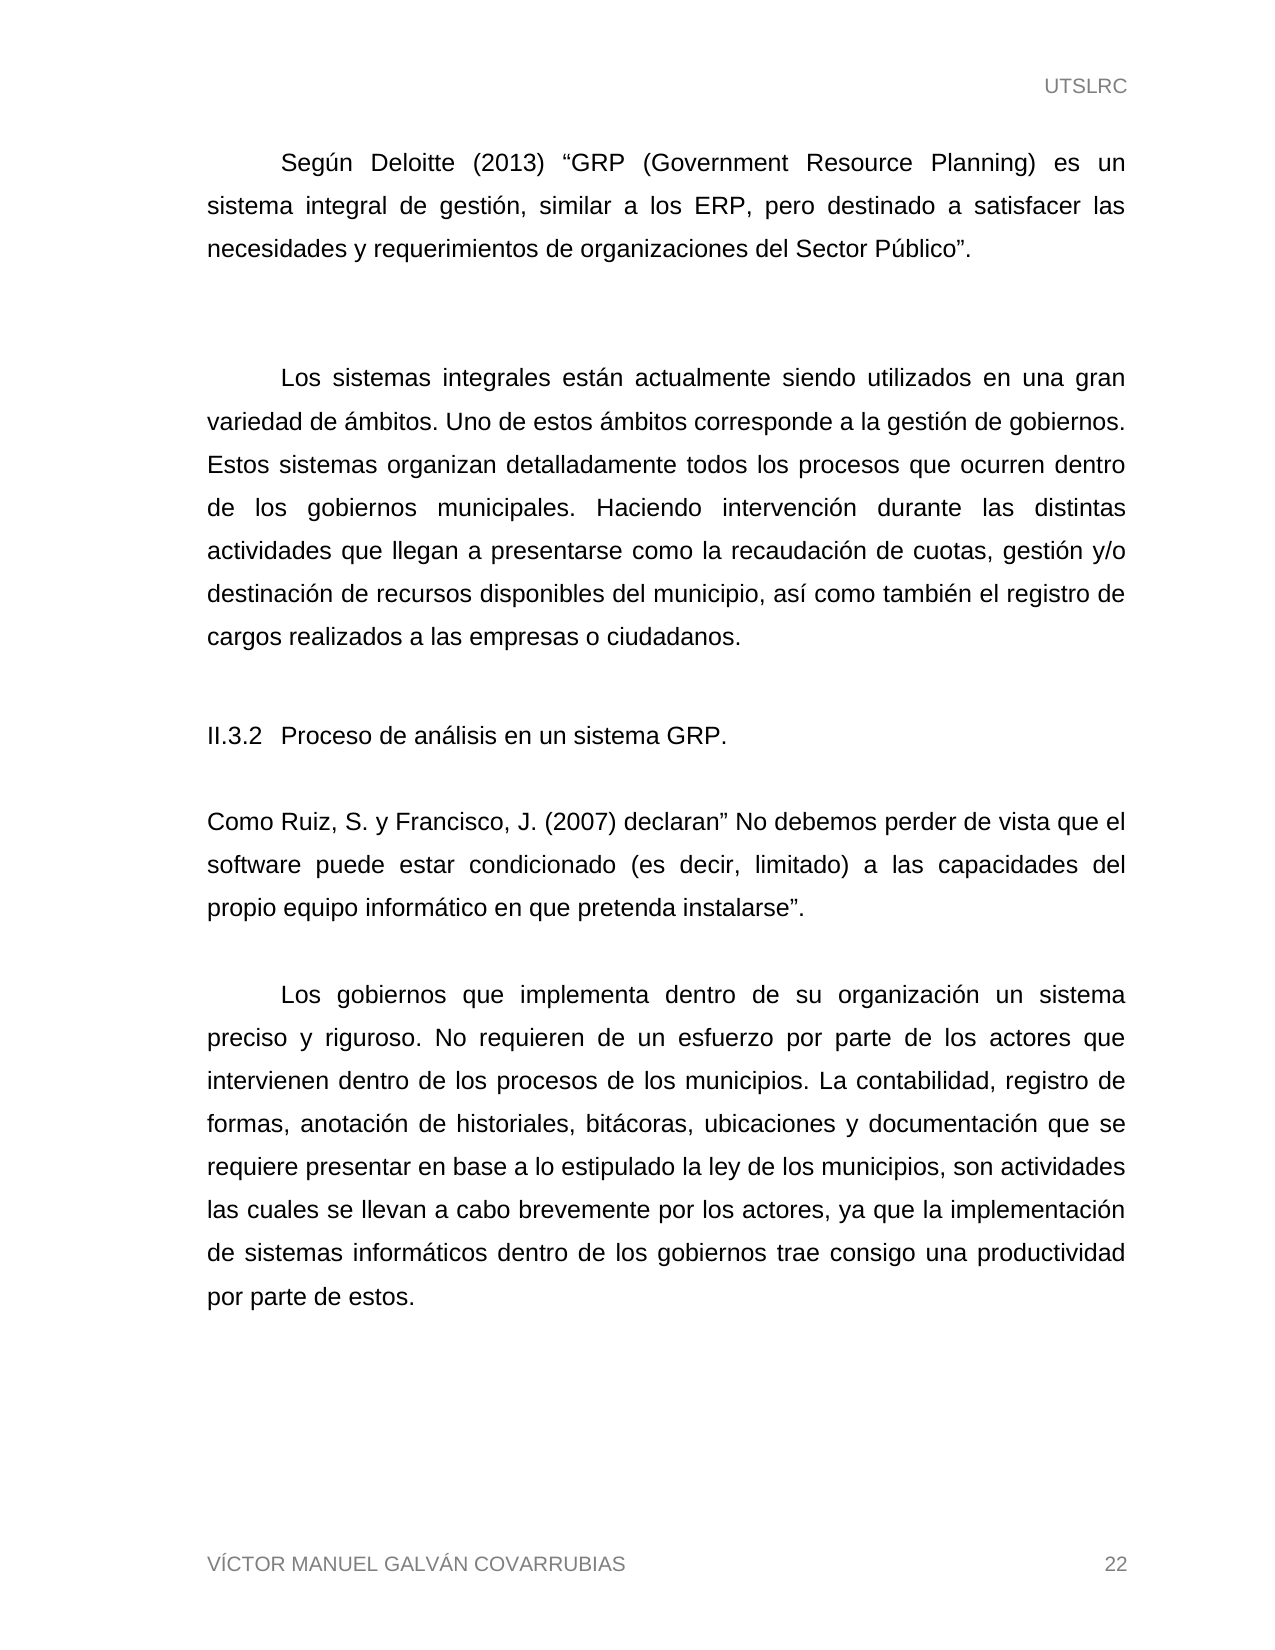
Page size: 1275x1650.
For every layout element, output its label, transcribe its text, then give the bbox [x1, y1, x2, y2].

text Los sistemas integrales están actualmente siendo utilizados en una gran variedad de ámbitos. Uno de estos ámbitos corresponde a la gestión de gobiernos. Estos sistemas organizan detalladamente todos los procesos que ocurren dentro de los gobiernos municipales. Haciendo intervención durante las distintas actividades que llegan a presentarse como la recaudación de cuotas, gestión y/o destinación de recursos disponibles del municipio, así como también el registro de cargos realizados a las empresas o ciudadanos. [207, 363, 1127, 651]
text Los gobiernos que implementa dentro de su organización un sistema preciso y riguroso. No requieren de un esfuerzo por parte de los actores que intervienen dentro de los procesos de los municipios. La contabilidad, registro de formas, anotación de historiales, bitácoras, ubicaciones y documentación que se requiere presentar en base a lo estipulado la ley de los municipios, son actividades las cuales se llevan a cabo brevemente por los actores, ya que la implementación de sistemas informáticos dentro de los gobiernos trae consigo una productividad por parte de estos. [207, 979, 1127, 1310]
text Según Deloitte (2013) “GRP (Government Resource Planning) es un sistema integral de gestión, similar a los ERP, pero destinado a satisfacer las necesidades y requerimientos de organizaciones del Sector Público”. [207, 148, 1127, 263]
text Como Ruiz, S. y Francisco, J. (2007) declaran” No debemos perder de vista que el software puede estar condicionado (es decir, limitado) a las capacidades del propio equipo informático en que pretenda instalarse”. [207, 807, 1127, 922]
subtitle Proceso de análisis en un sistema GRP. [207, 721, 1127, 749]
